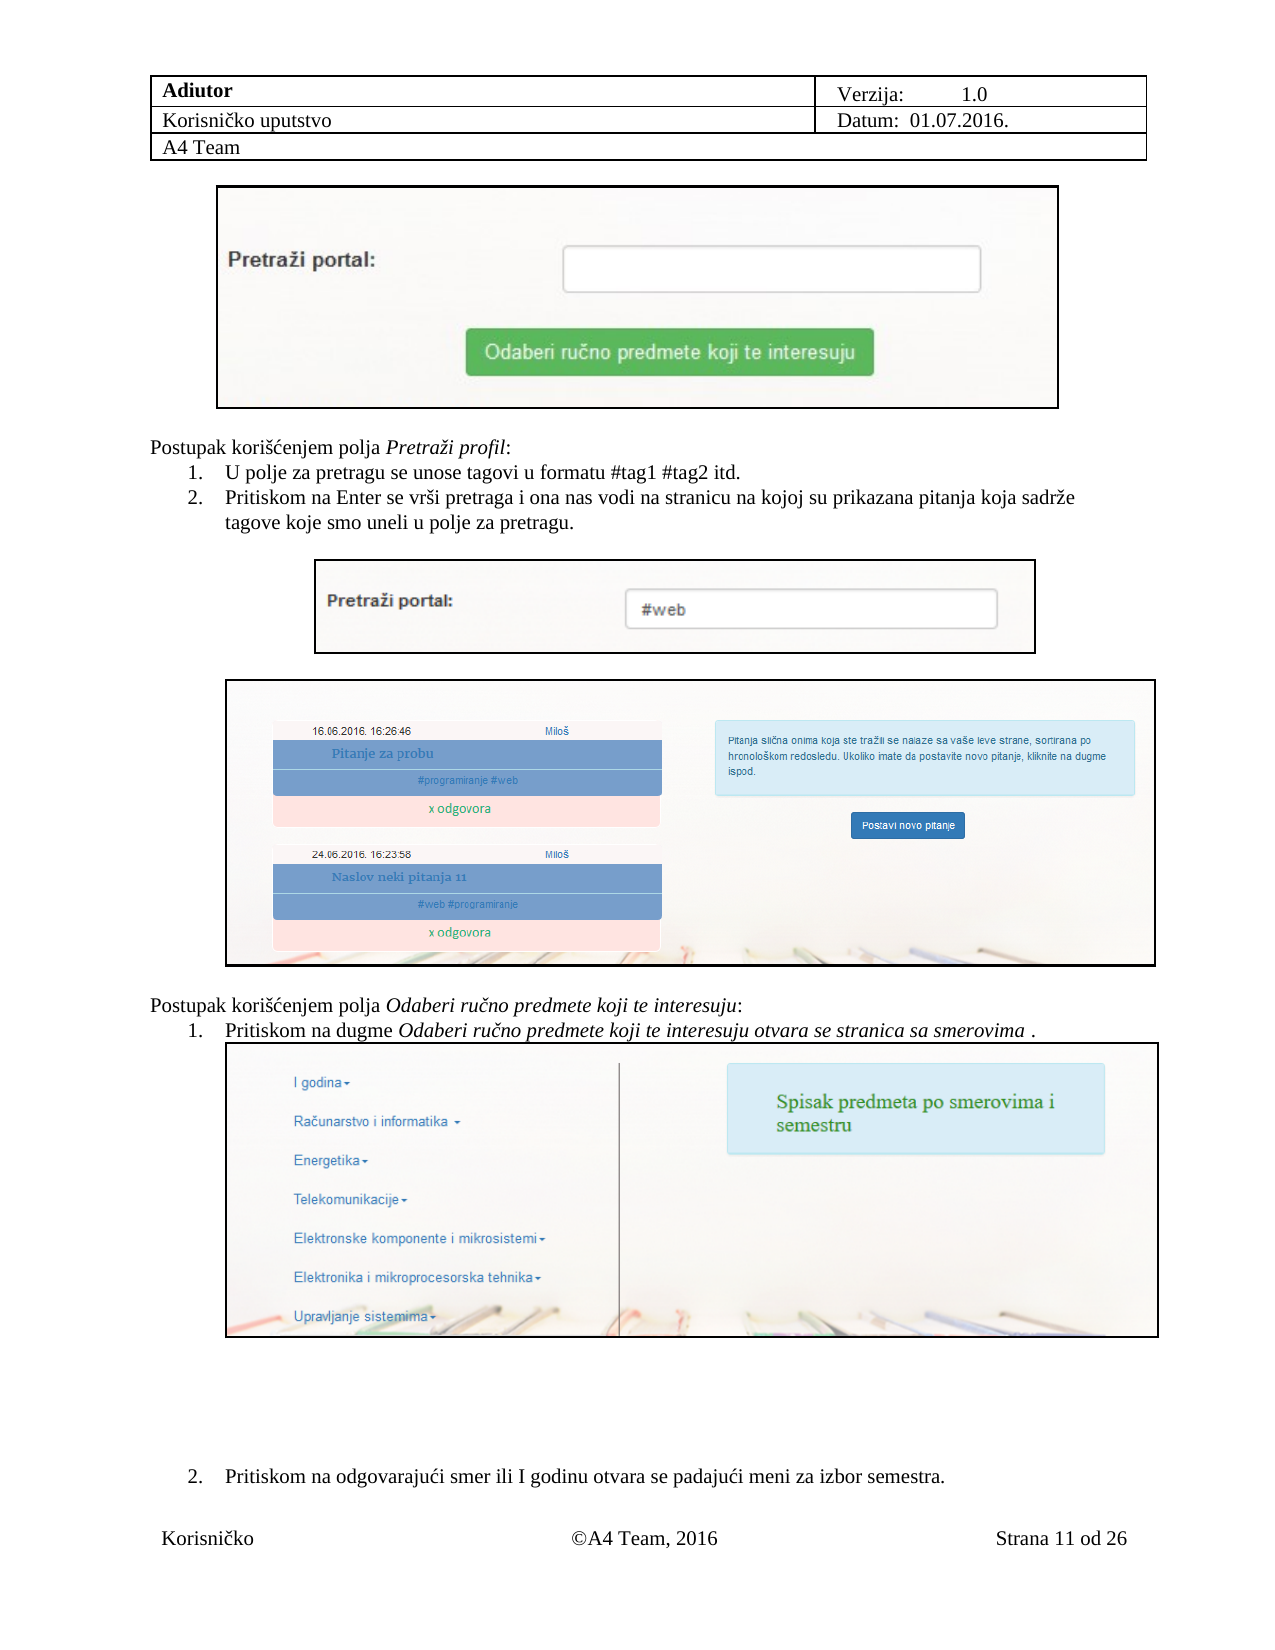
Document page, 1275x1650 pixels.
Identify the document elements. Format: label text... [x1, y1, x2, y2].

list U polje za pretragu se unose tagovi u formatu #tag1 #tag2 itd. [187, 459, 1125, 484]
text Postupak korišćenjem polja Odaberi ručno predmete koji te interesuju: [150, 992, 1125, 1017]
picture [227, 681, 1154, 964]
text Postupak korišćenjem polja Pretraži profil: [150, 434, 1125, 459]
list Pritiskom na odgovarajući smer ili I godinu otvara se padajući meni za izbor semestra. [187, 1463, 1125, 1488]
picture [227, 1044, 1157, 1336]
list Pritiskom na dugme Odaberi ručno predmete koji te interesuju otvara se stranica sa smerovima . [187, 1017, 1125, 1042]
list Pritiskom na Enter se vrši pretraga i ona nas vodi na stranicu na kojoj su prikazana pitanja koja sadrže tagove koje smo uneli u polje za pretragu. [187, 484, 1125, 534]
picture [218, 188, 1057, 407]
picture [316, 561, 1034, 652]
